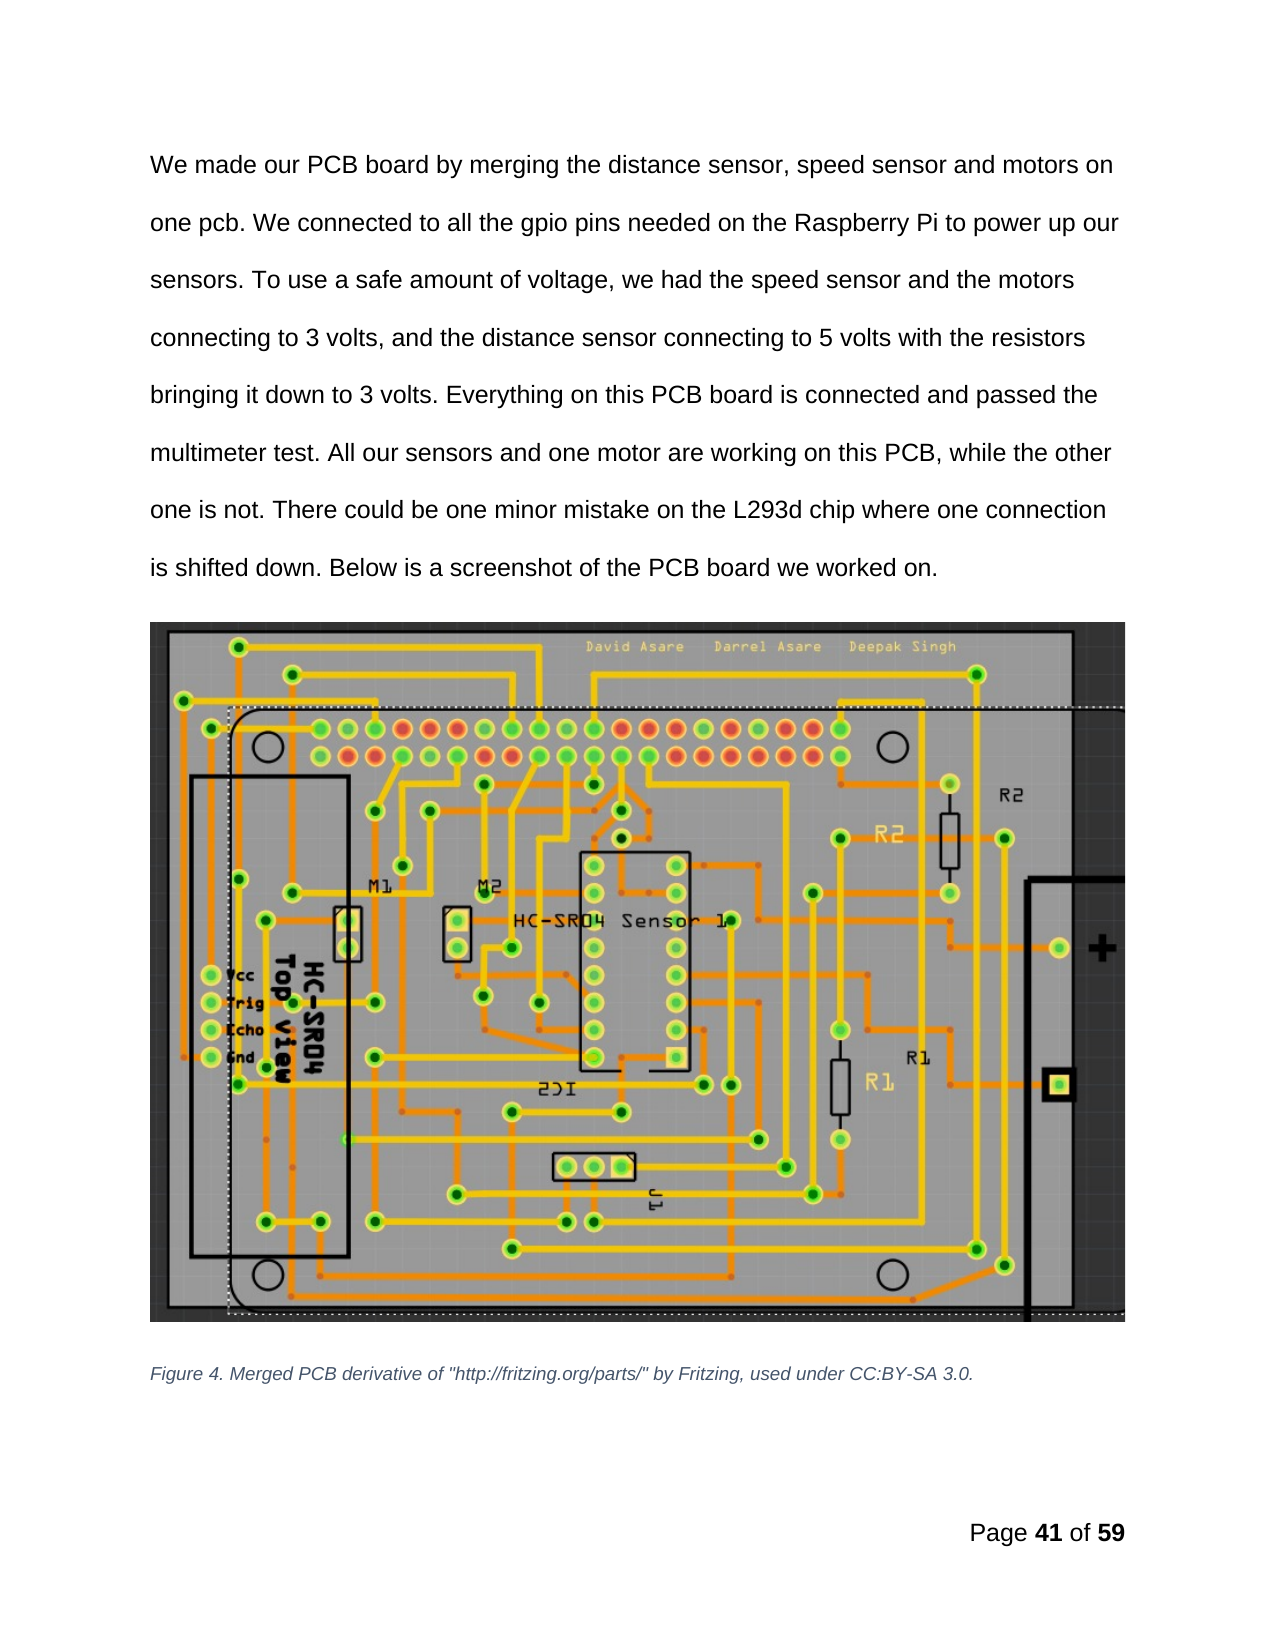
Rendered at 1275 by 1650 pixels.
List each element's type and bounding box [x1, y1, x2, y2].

picture [150, 622, 1125, 1322]
